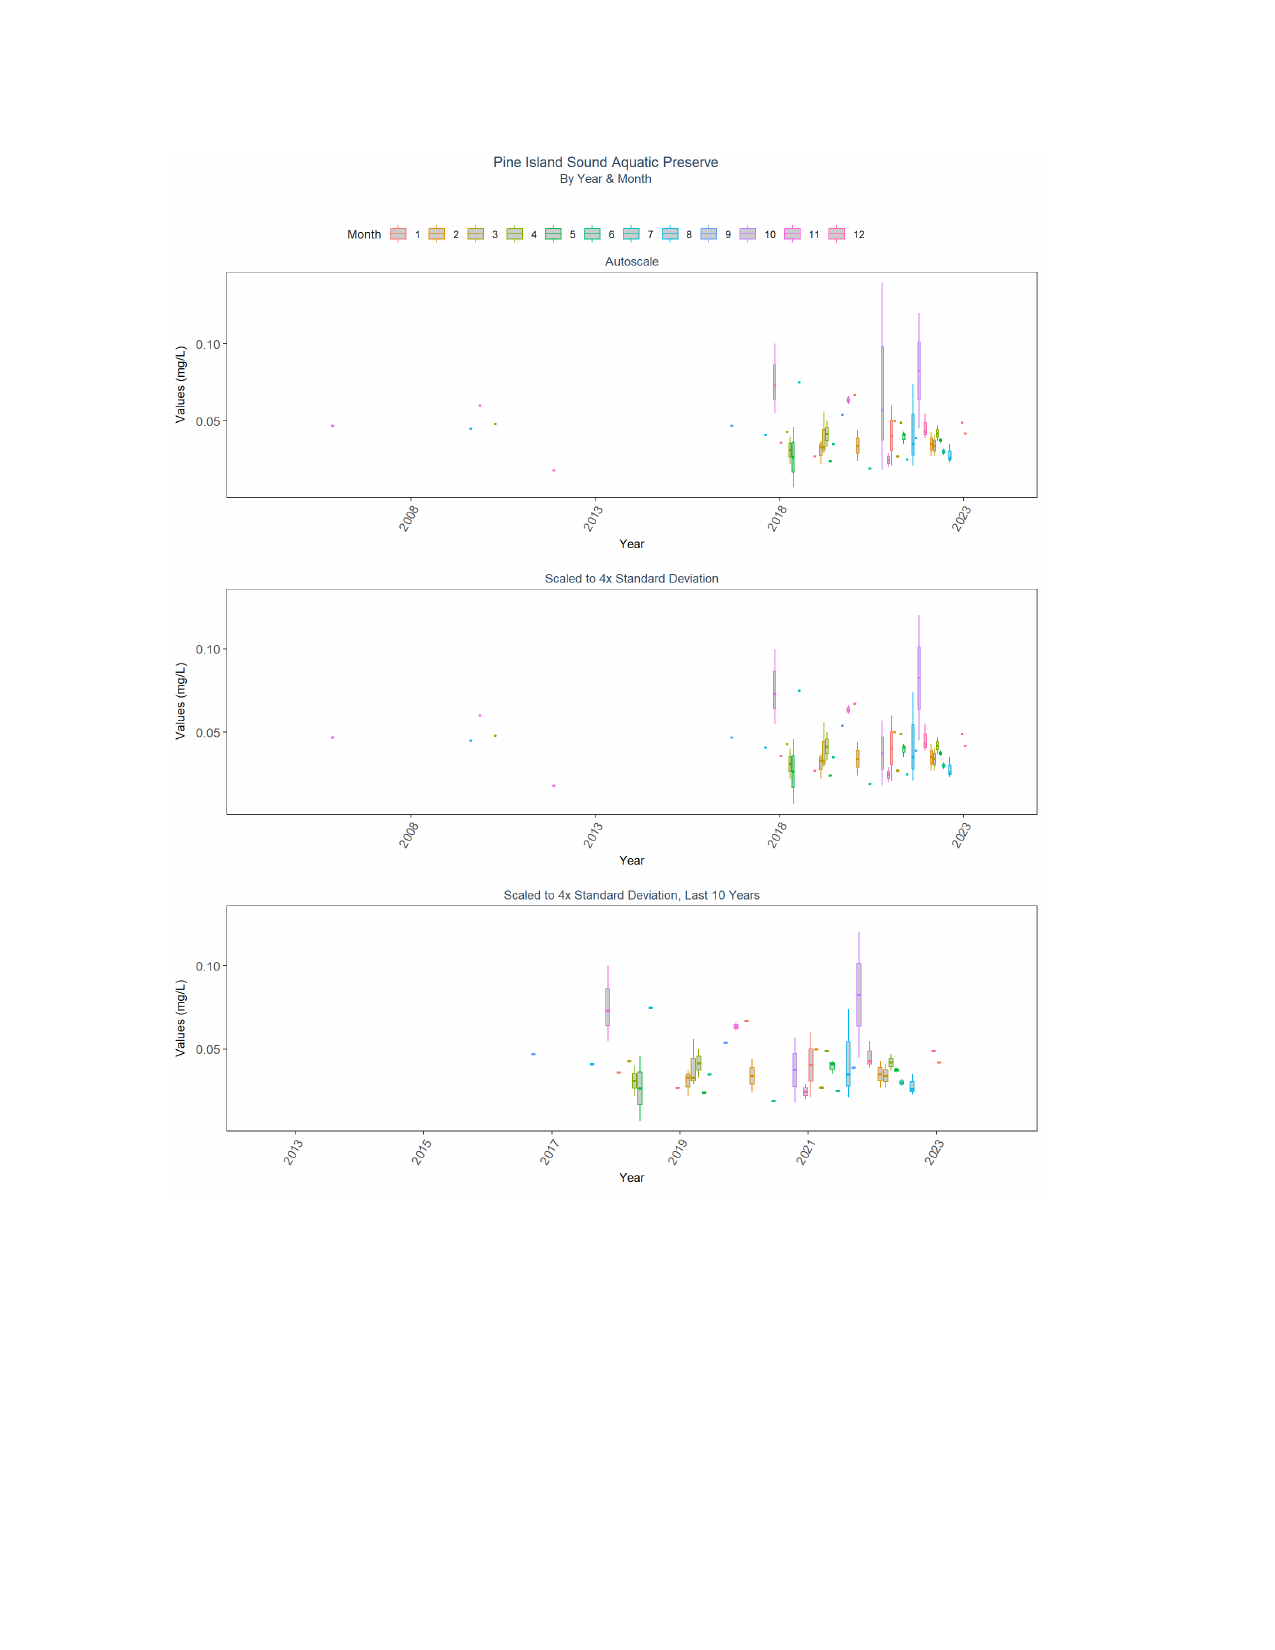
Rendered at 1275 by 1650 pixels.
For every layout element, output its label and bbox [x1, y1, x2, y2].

picture [168, 150, 1044, 1200]
